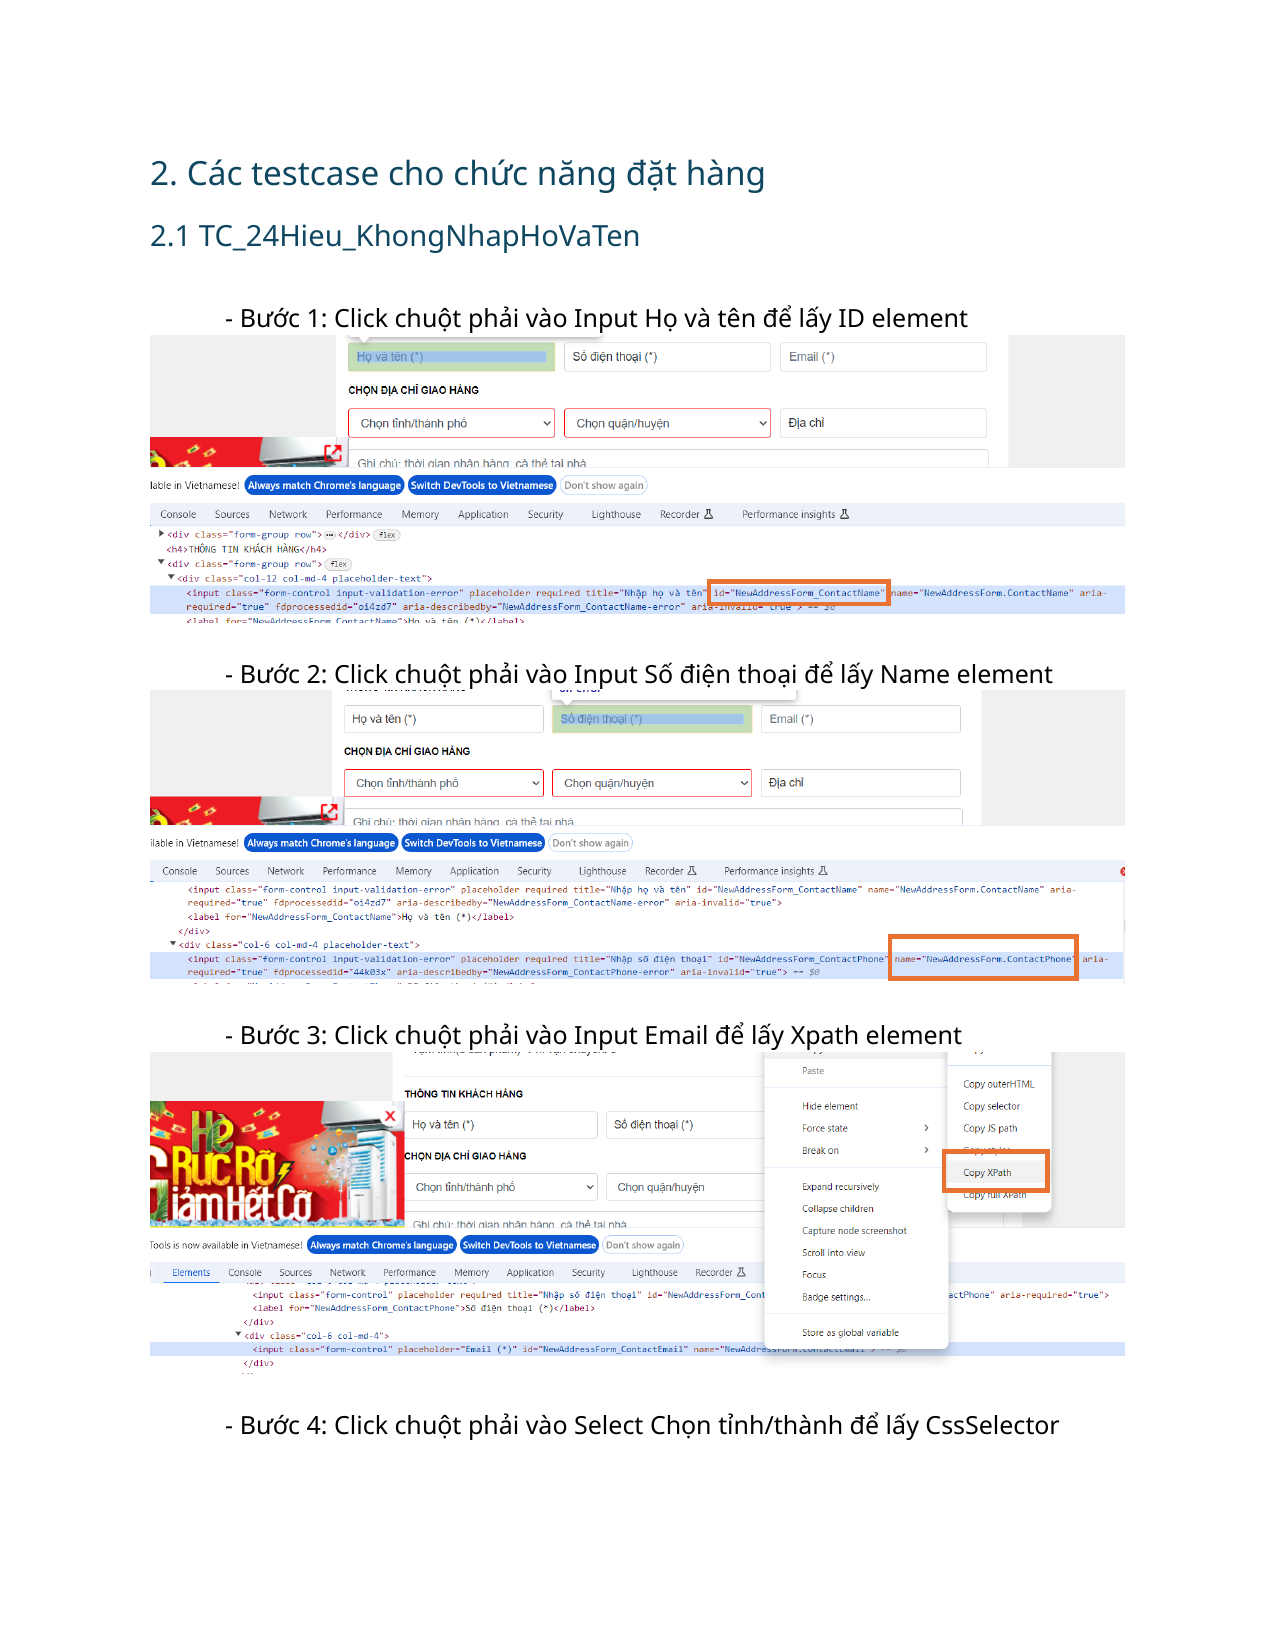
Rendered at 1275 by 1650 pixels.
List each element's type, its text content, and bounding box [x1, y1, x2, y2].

picture [150, 335, 1125, 623]
picture [150, 1052, 1125, 1374]
text - Bước 1: Click chuột phải vào Input Họ và tên để lấy ID element [150, 301, 1125, 335]
subtitle 2. Các testcase cho chức năng đặt hàng [150, 150, 1125, 195]
subtitle 2.1 TC_24Hieu_KhongNhapHoVaTen [150, 216, 1125, 255]
text - Bước 2: Click chuột phải vào Input Số điện thoại để lấy Name element [150, 657, 1125, 690]
text - Bước 3: Click chuột phải vào Input Email để lấy Xpath element [150, 1018, 1125, 1052]
text - Bước 4: Click chuột phải vào Select Chọn tỉnh/thành để lấy CssSelector [150, 1407, 1125, 1441]
picture [150, 690, 1125, 984]
